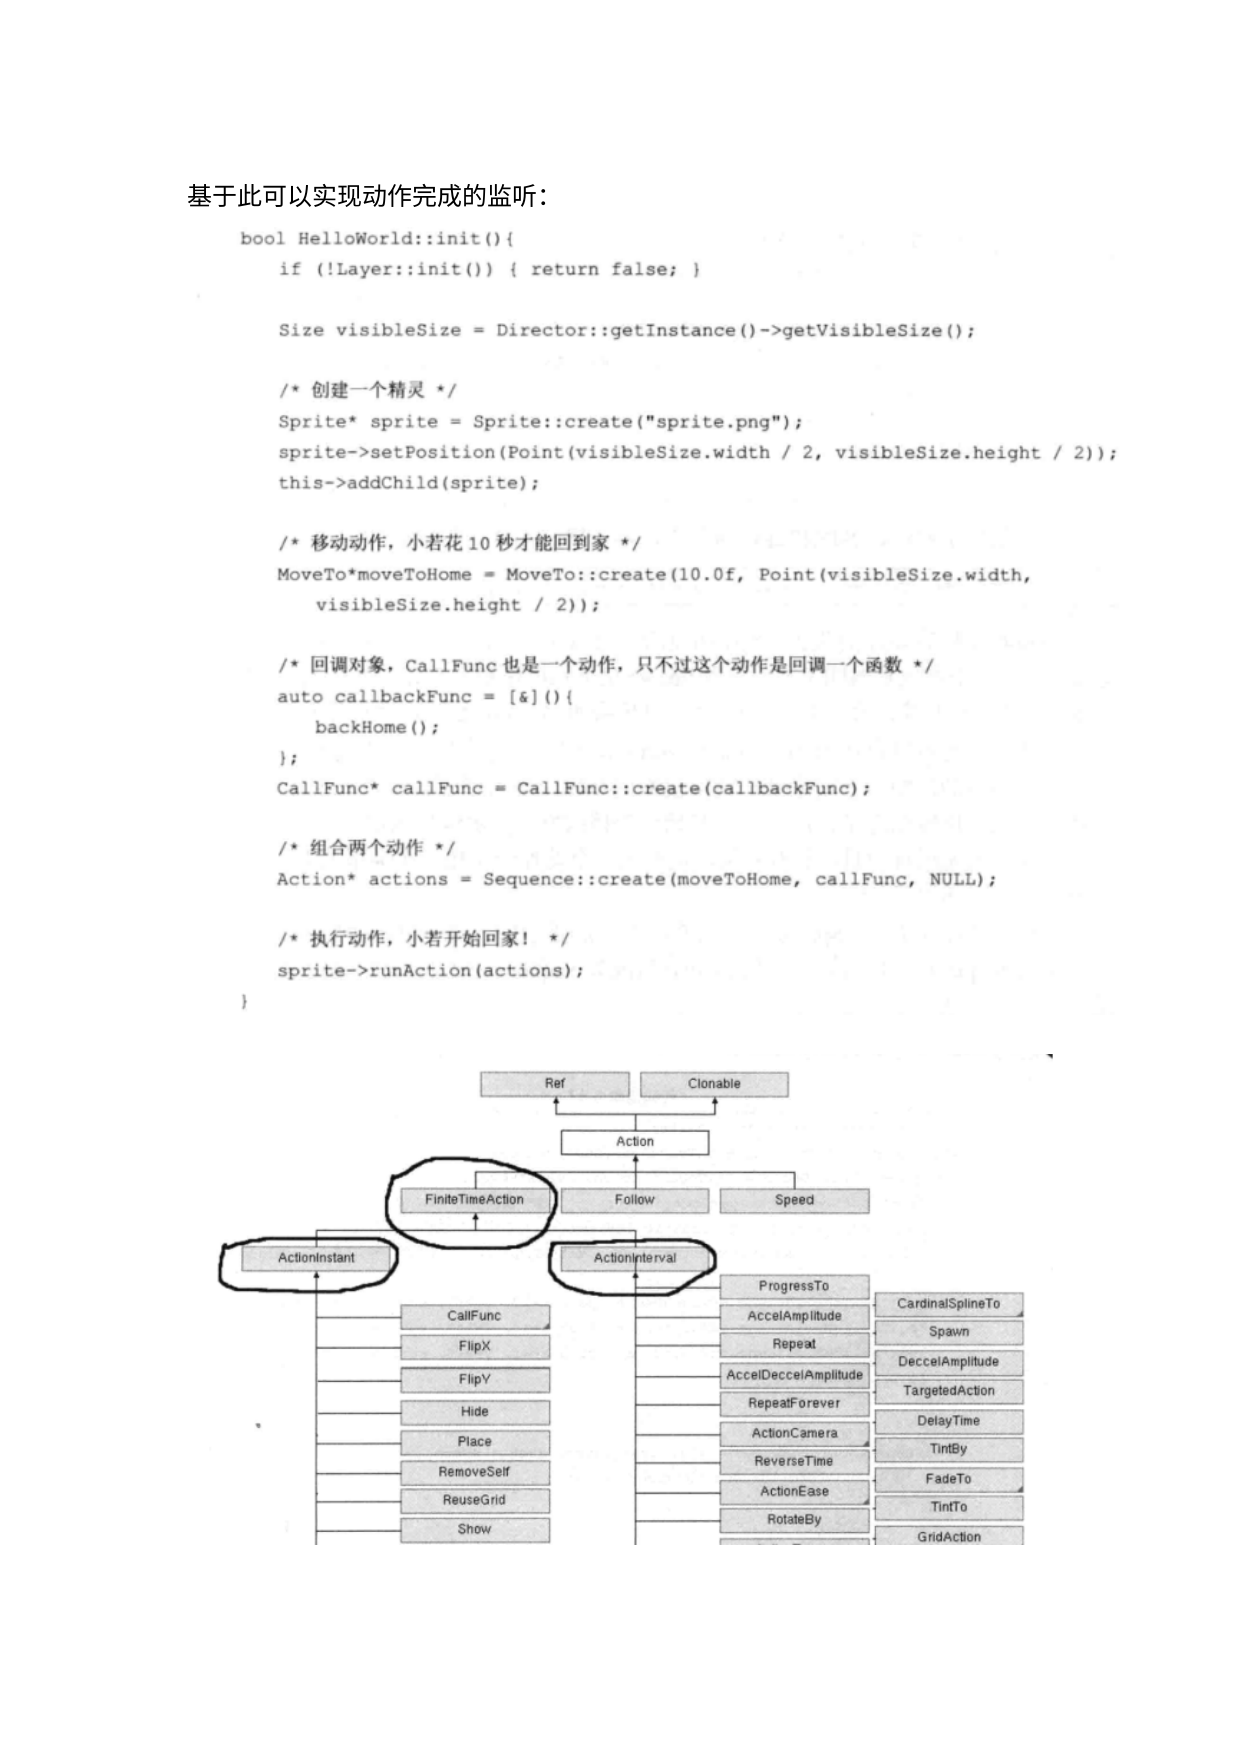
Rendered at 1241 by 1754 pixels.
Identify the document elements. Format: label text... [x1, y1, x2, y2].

picture [187, 1054, 1053, 1545]
text 基于此可以实现动作完成的监听： [187, 162, 1053, 227]
picture [187, 227, 1135, 1015]
